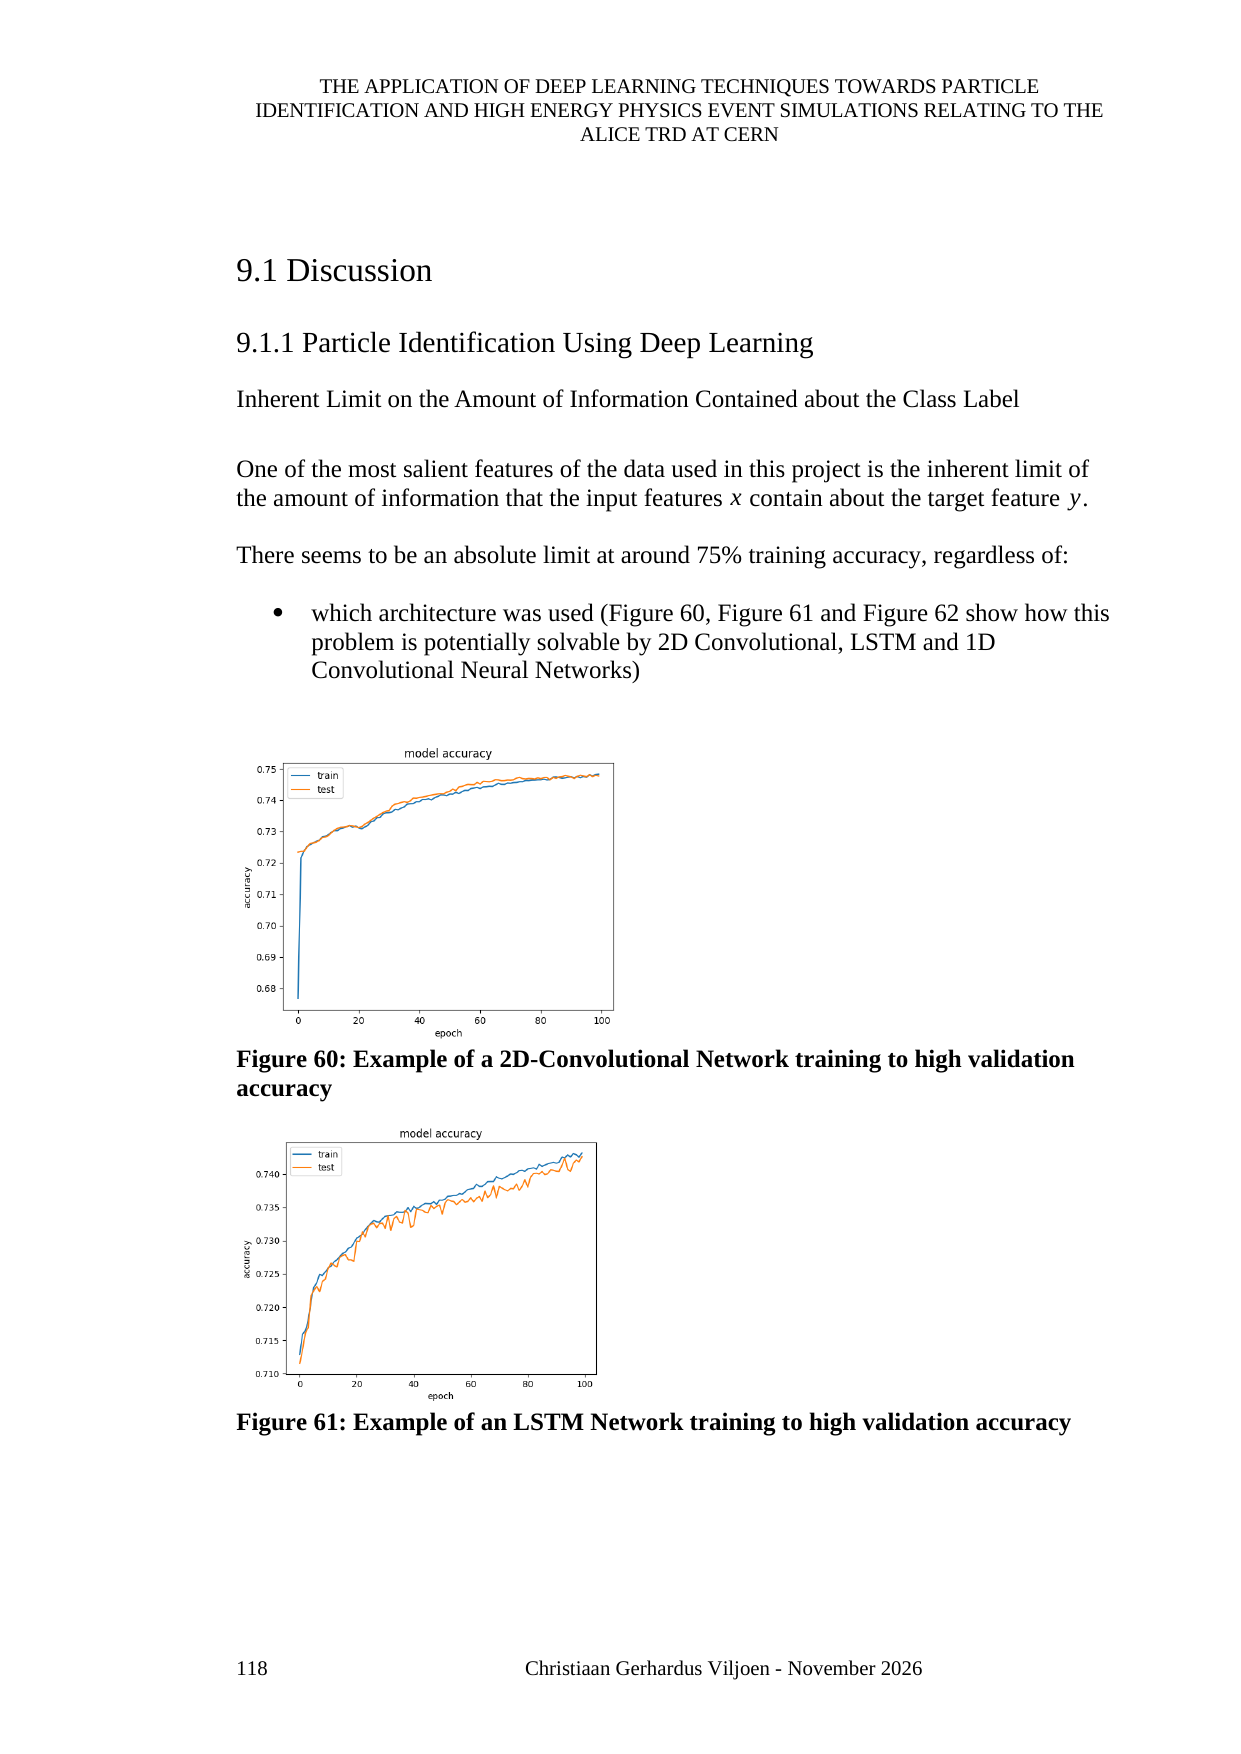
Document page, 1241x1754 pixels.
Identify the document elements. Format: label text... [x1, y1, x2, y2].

subtitle Discussion [236, 250, 1122, 288]
subtitle Inherent Limit on the Amount of Information Contained about the Class Label [236, 384, 1122, 413]
text Figure 61: Example of an LSTM Network training to high validation accuracy [236, 1407, 1122, 1436]
text Figure 60: Example of a 2D-Convolutional Network training to high validation accuracy [236, 1044, 1122, 1102]
text One of the most salient features of the data used in this project is the inherent limit of the amount of information that the input features contain about the target feature . [236, 454, 1122, 512]
picture [236, 1122, 604, 1407]
picture [236, 741, 622, 1045]
list which architecture was used (Figure 60, Figure 61 and Figure 62 show how this problem is potentially solvable by 2D Convolutional, LSTM and 1D Convolutional Neural Networks) [274, 598, 1122, 684]
subtitle Particle Identification Using Deep Learning [236, 326, 1122, 359]
text There seems to be an absolute limit at around 75% training accuracy, regardless of: [236, 540, 1122, 569]
